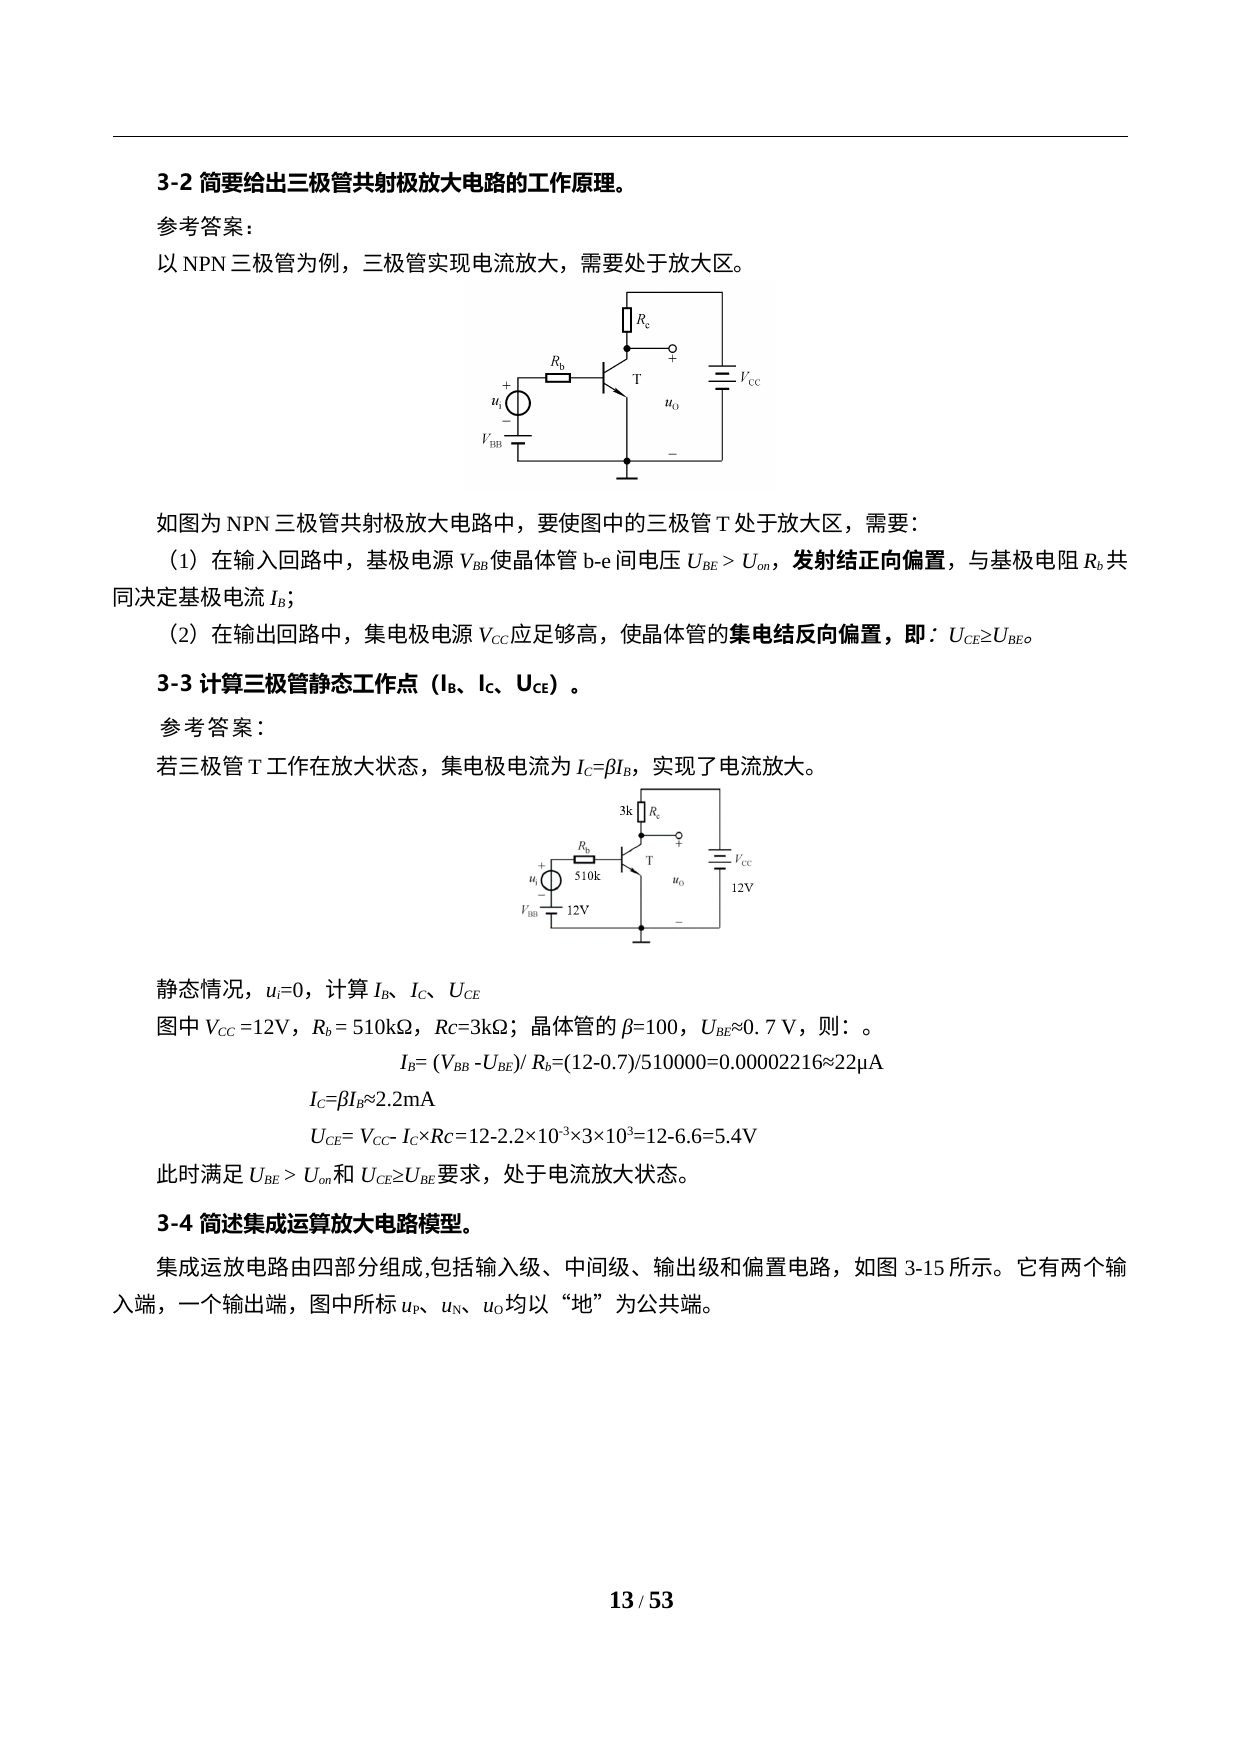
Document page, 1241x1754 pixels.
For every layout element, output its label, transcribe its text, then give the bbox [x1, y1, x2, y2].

text 以NPN三极管为例，三极管实现电流放大，需要处于放大区。 [112, 243, 1128, 281]
text 如图为NPN三极管共射极放大电路中，要使图中的三极管T处于放大区，需要： [112, 503, 1128, 540]
picture [520, 783, 764, 956]
text （1）在输入回路中，基极电源VBB使晶体管b-e间电压UBE > Uon，发射结正向偏置，与基极电阻Rb共同决定基极电流IB； [112, 540, 1128, 614]
subtitle 3-4 简述集成运算放大电路模型。 [112, 1204, 1128, 1241]
text （2）在输出回路中，集电极电源VCC应足够高，使晶体管的集电结反向偏置，即：UCE≥UBE。 [112, 614, 1128, 651]
subtitle 3-2 简要给出三极管共射极放大电路的工作原理。 [112, 163, 1128, 200]
subtitle 3-3 计算三极管静态工作点（IB、IC、UCE）。 [112, 664, 1128, 701]
text 静态情况，ui=0，计算IB、IC、UCE [112, 969, 1128, 1006]
text 参考答案： [112, 206, 1128, 243]
text 若三极管T工作在放大状态，集电极电流为IC=βIB，实现了电流放大。 [112, 746, 1128, 783]
text 集成运放电路由四部分组成,包括输入级、中间级、输出级和偏置电路，如图3-15所示。它有两个输入端，一个输出端，图中所标uP、uN、uO均以“地”为公共端。 [112, 1247, 1128, 1321]
text 图中VCC =12V，Rb = 510kΩ，Rc=3kΩ；晶体管的β=100，UBE≈0. 7 V，则：。 [112, 1006, 1128, 1043]
text 参考答案： [112, 707, 1128, 744]
text UCE= VCC- IC×Rc=12-2.2×10-3×3×103=12-6.6=5.4V [112, 1117, 1128, 1154]
text IB= (VBB -UBE)/ Rb=(12-0.7)/510000=0.00002216≈22μA [112, 1043, 1128, 1080]
text IC=βIB≈2.2mA [112, 1080, 1128, 1117]
text 此时满足UBE > Uon和UCE≥UBE要求，处于电流放大状态。 [112, 1154, 1128, 1191]
